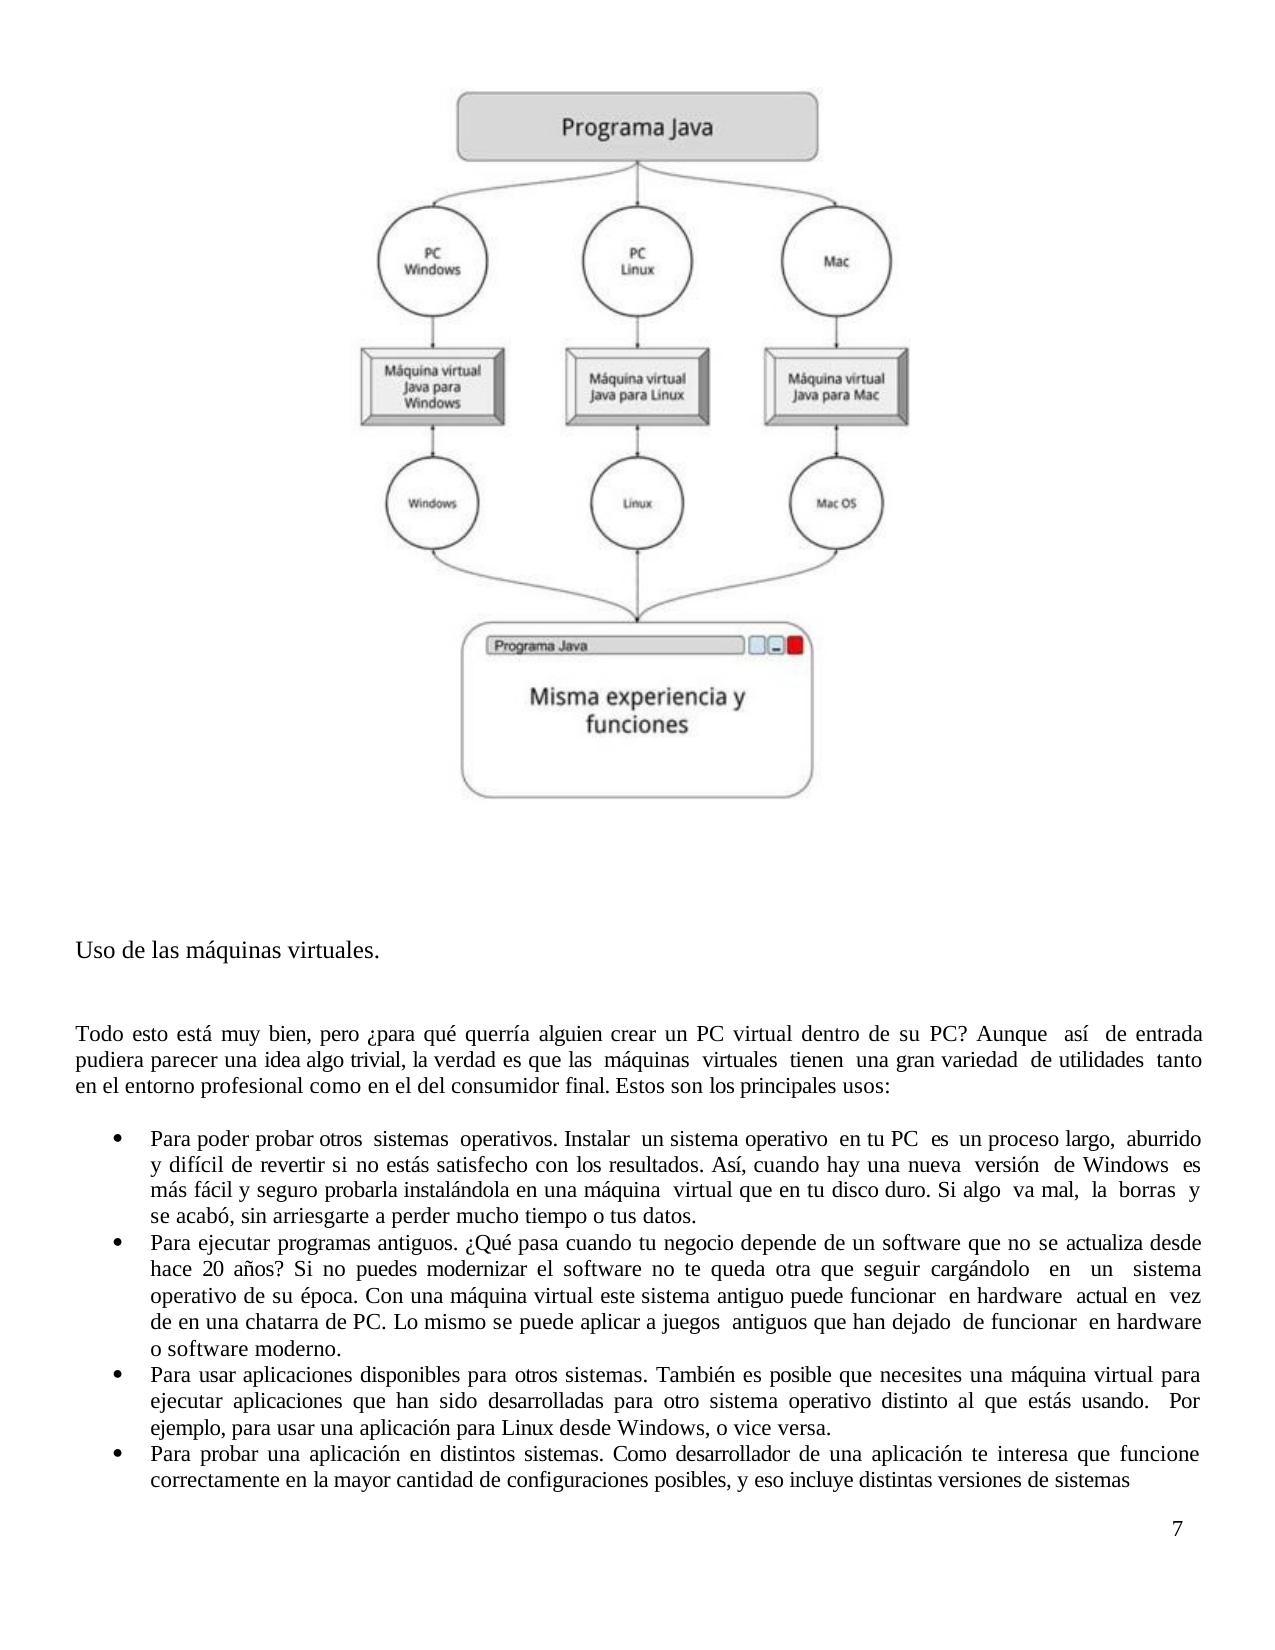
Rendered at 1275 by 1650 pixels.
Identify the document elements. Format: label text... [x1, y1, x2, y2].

text Todo esto está muy bien, pero ¿para qué querría alguien crear un PC virtual dentro de su PC? Aunque así de entrada pudiera parecer una idea algo trivial, la verdad es que las máquinas virtuales tienen una gran variedad de utilidades tanto en el entorno profesional como en el del consumidor final. Estos son los principales usos: [75, 1021, 1203, 1098]
list Para usar aplicaciones disponibles para otros sistemas. También es posible que necesites una máquina virtual para ejecutar aplicaciones que han sido desarrolladas para otro sistema operativo distinto al que estás usando. Por ejemplo, para usar una aplicación para Linux desde Windows, o vice versa. [113, 1361, 1201, 1440]
picture [350, 87, 911, 805]
list Para probar una aplicación en distintos sistemas. Como desarrollador de una aplicación te interesa que funcione correctamente en la mayor cantidad de configuraciones posibles, y eso incluye distintas versiones de sistemas [113, 1440, 1200, 1493]
list Para ejecutar programas antiguos. ¿Qué pasa cuando tu negocio depende de un software que no se actualiza desde hace 20 años? Si no puedes modernizar el software no te queda otra que seguir cargándolo en un sistema operativo de su época. Con una máquina virtual este sistema antiguo puede funcionar en hardware actual en vez de en una chatarra de PC. Lo mismo se puede aplicar a juegos antiguos que han dejado de funcionar en hardware o software moderno. [113, 1229, 1202, 1361]
list Para poder probar otros sistemas operativos. Instalar un sistema operativo en tu PC es un proceso largo, aburrido y difícil de revertir si no estás satisfecho con los resultados. Así, cuando hay una nueva versión de Windows es más fácil y seguro probarla instalándola en una máquina virtual que en tu disco duro. Si algo va mal, la borras y se acabó, sin arriesgarte a perder mucho tiempo o tus datos. [113, 1126, 1201, 1229]
text Uso de las máquinas virtuales. [75, 935, 1275, 963]
